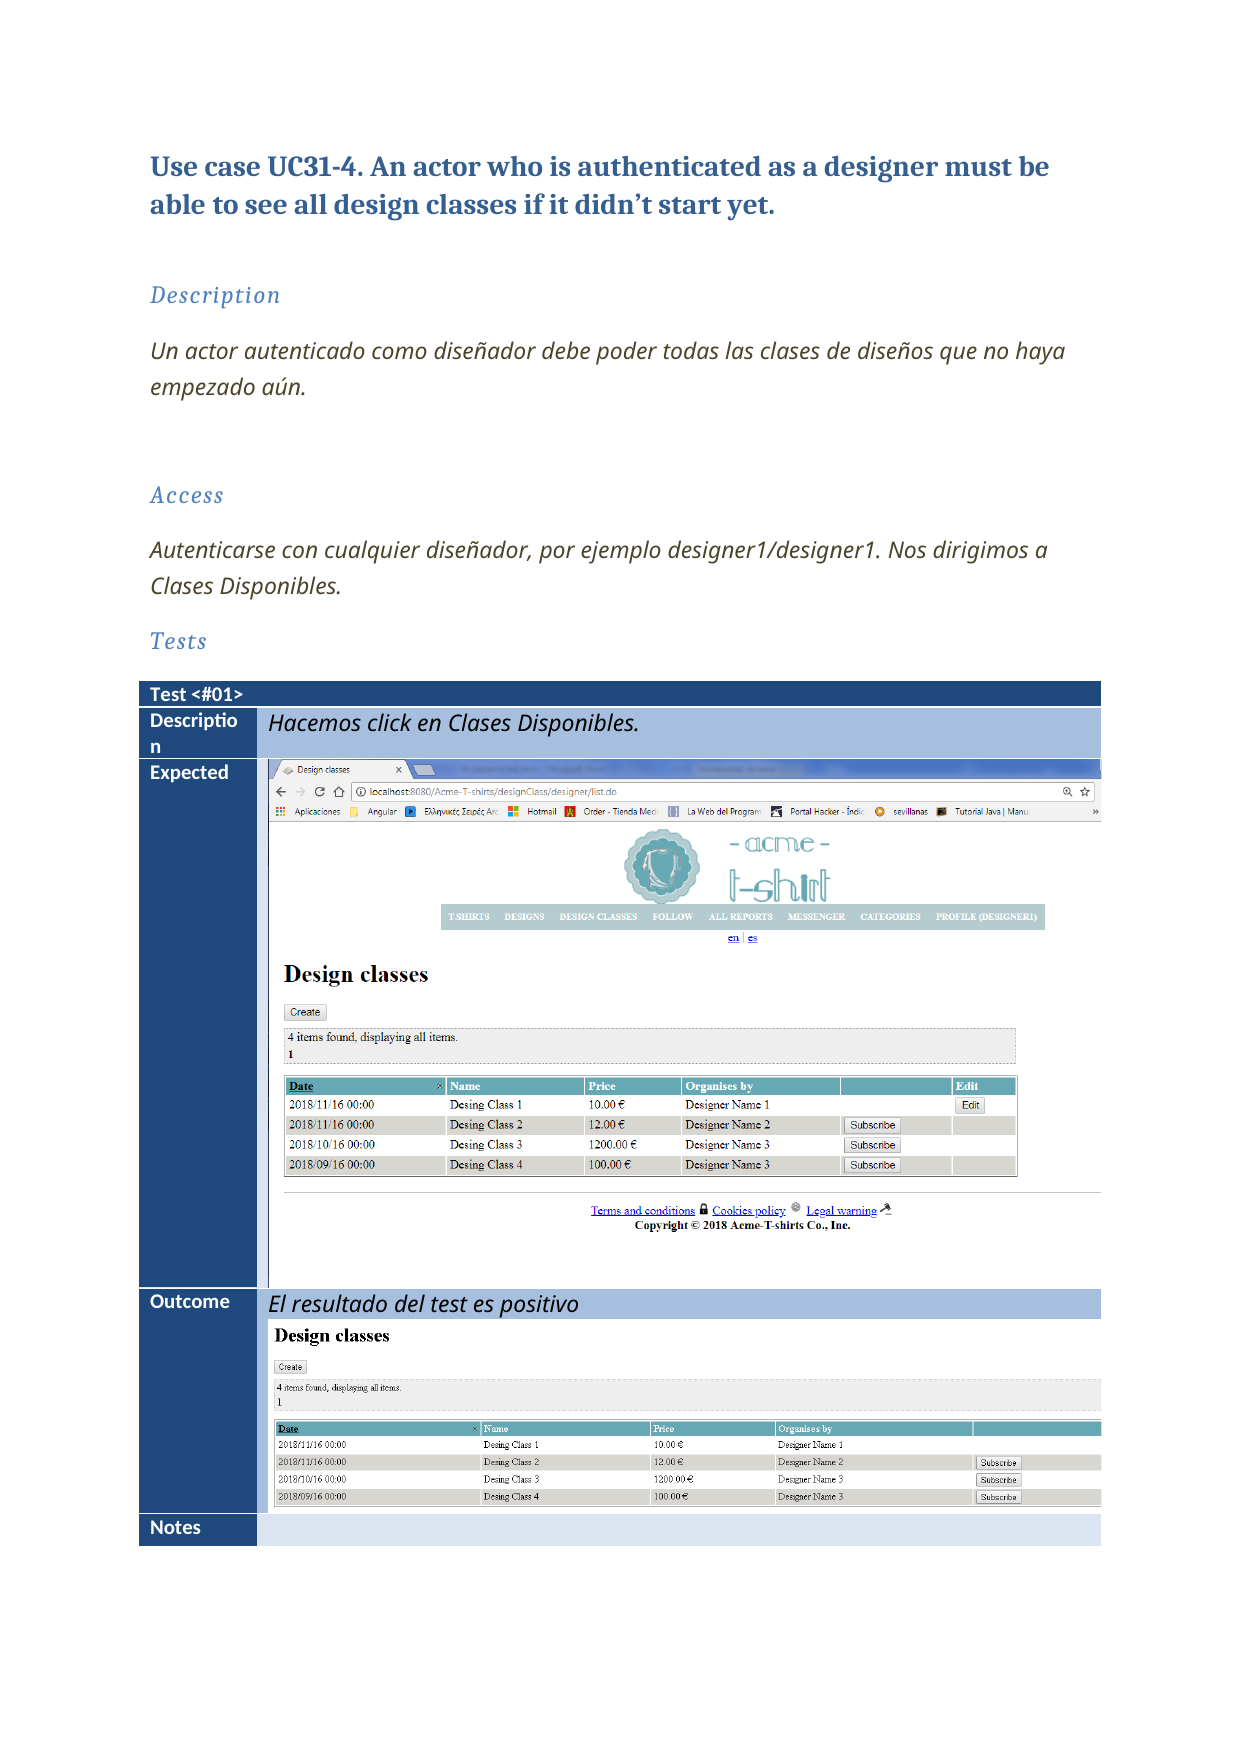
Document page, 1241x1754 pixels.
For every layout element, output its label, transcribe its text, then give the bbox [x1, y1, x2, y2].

table_cell [257, 1514, 1101, 1546]
subtitle Tests [150, 627, 1090, 656]
table_header Test <#01> [139, 681, 1101, 706]
subtitle Description [150, 281, 1090, 310]
table_cell Outcome [139, 1289, 257, 1513]
table_cell Expected [139, 759, 257, 1287]
subtitle Access [150, 481, 1090, 509]
picture [267, 1319, 1102, 1514]
table_cell Notes [139, 1514, 257, 1546]
text Use case UC31-4. An actor who is authenticated as a designer must be able to see all design classes if it didn’t start yet. [150, 150, 1090, 222]
table_cell Hacemos click en Clases Disponibles. [257, 708, 1101, 758]
text Autenticarse con cualquier diseñador, por ejemplo designer1/designer1. Nos dirigimos a Clases Disponibles. [150, 534, 1090, 602]
table_cell El resultado del test es positivo [257, 1289, 1101, 1513]
table_cell [257, 759, 267, 1287]
subtitle Un actor autenticado como diseñador debe poder todas las clases de diseños que no haya empezado aún. [150, 335, 1090, 402]
picture [267, 759, 1102, 1288]
table_cell Description [139, 708, 257, 758]
